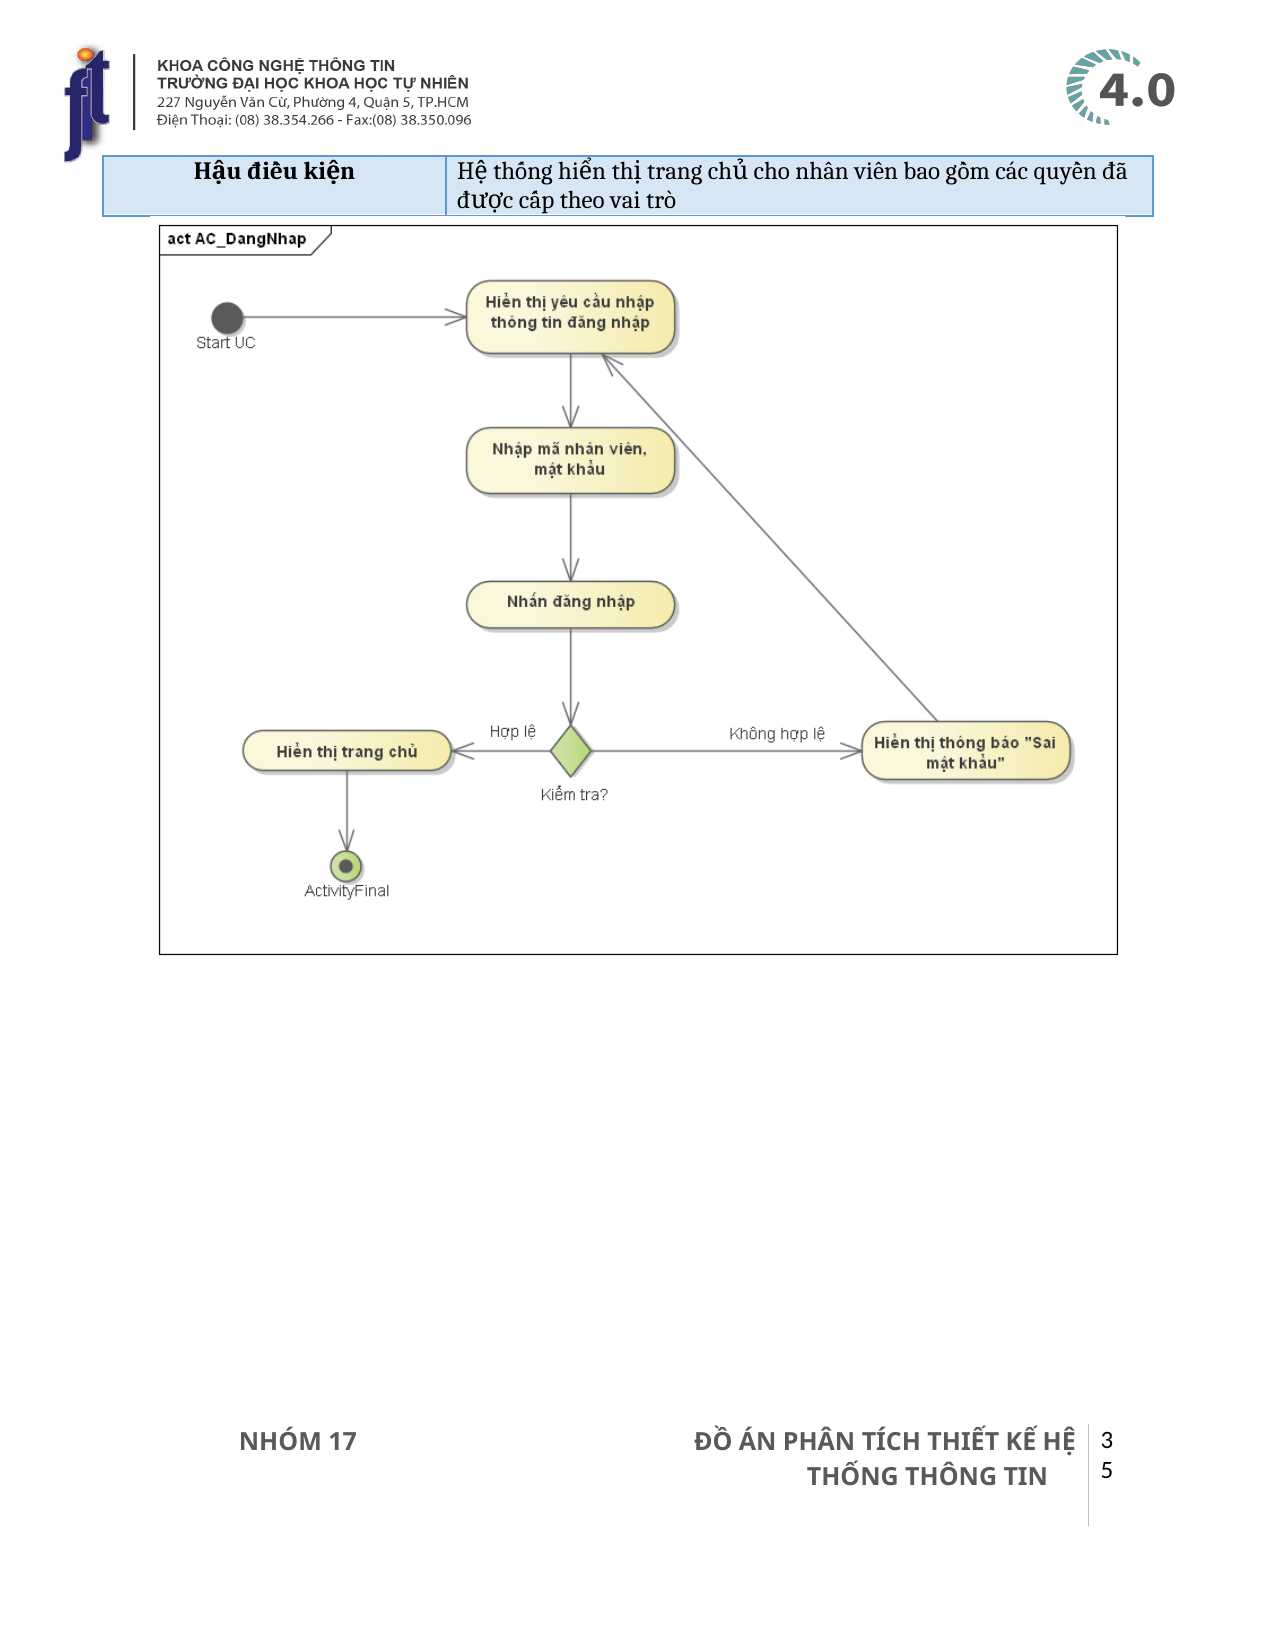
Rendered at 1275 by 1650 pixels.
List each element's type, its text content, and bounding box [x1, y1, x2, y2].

table_cell Hậu điều kiện [104, 157, 445, 214]
picture [1059, 42, 1182, 128]
table_cell Hệ thống hiển thị trang chủ cho nhân viên bao gồm các quyền đã được cấp theo vai trò [447, 157, 1152, 214]
picture [150, 216, 1125, 963]
picture [41, 38, 504, 184]
